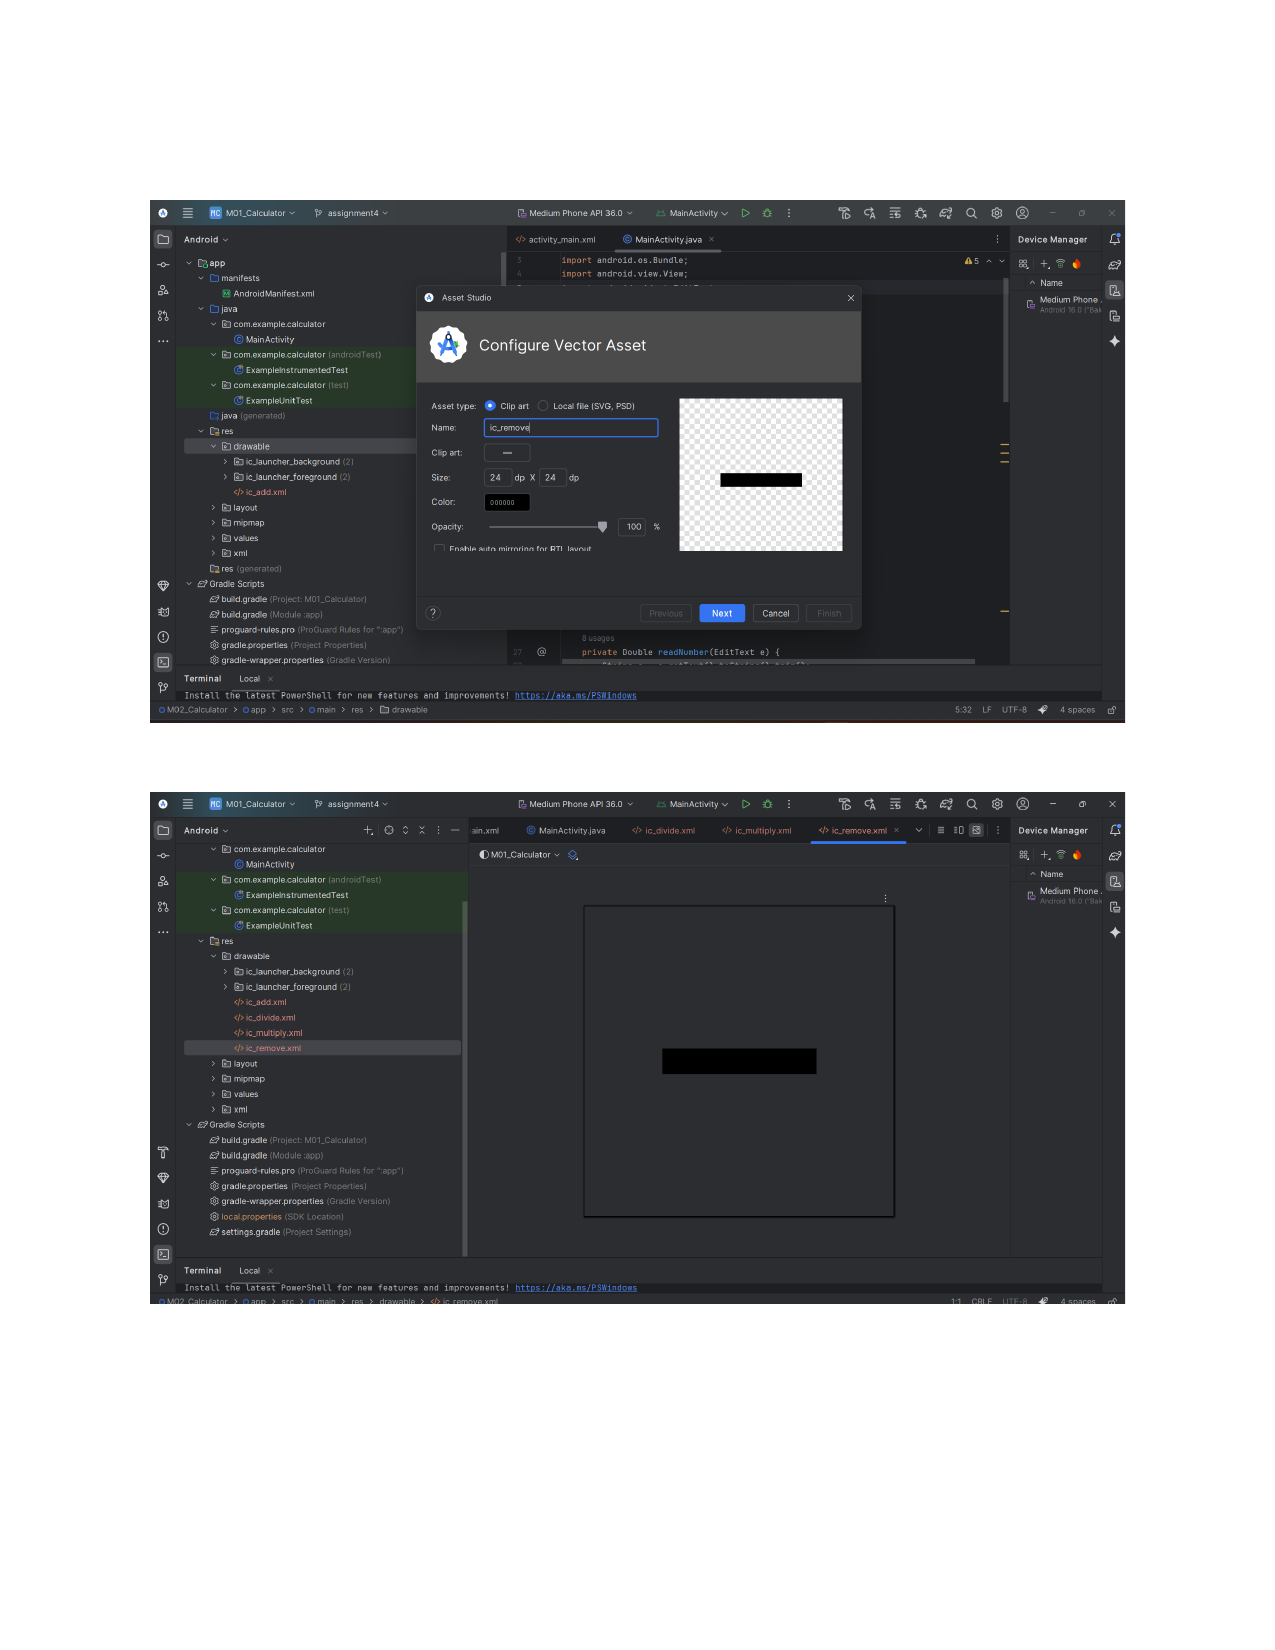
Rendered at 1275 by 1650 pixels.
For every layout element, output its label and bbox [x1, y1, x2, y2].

picture [150, 200, 1125, 723]
picture [150, 792, 1125, 1304]
